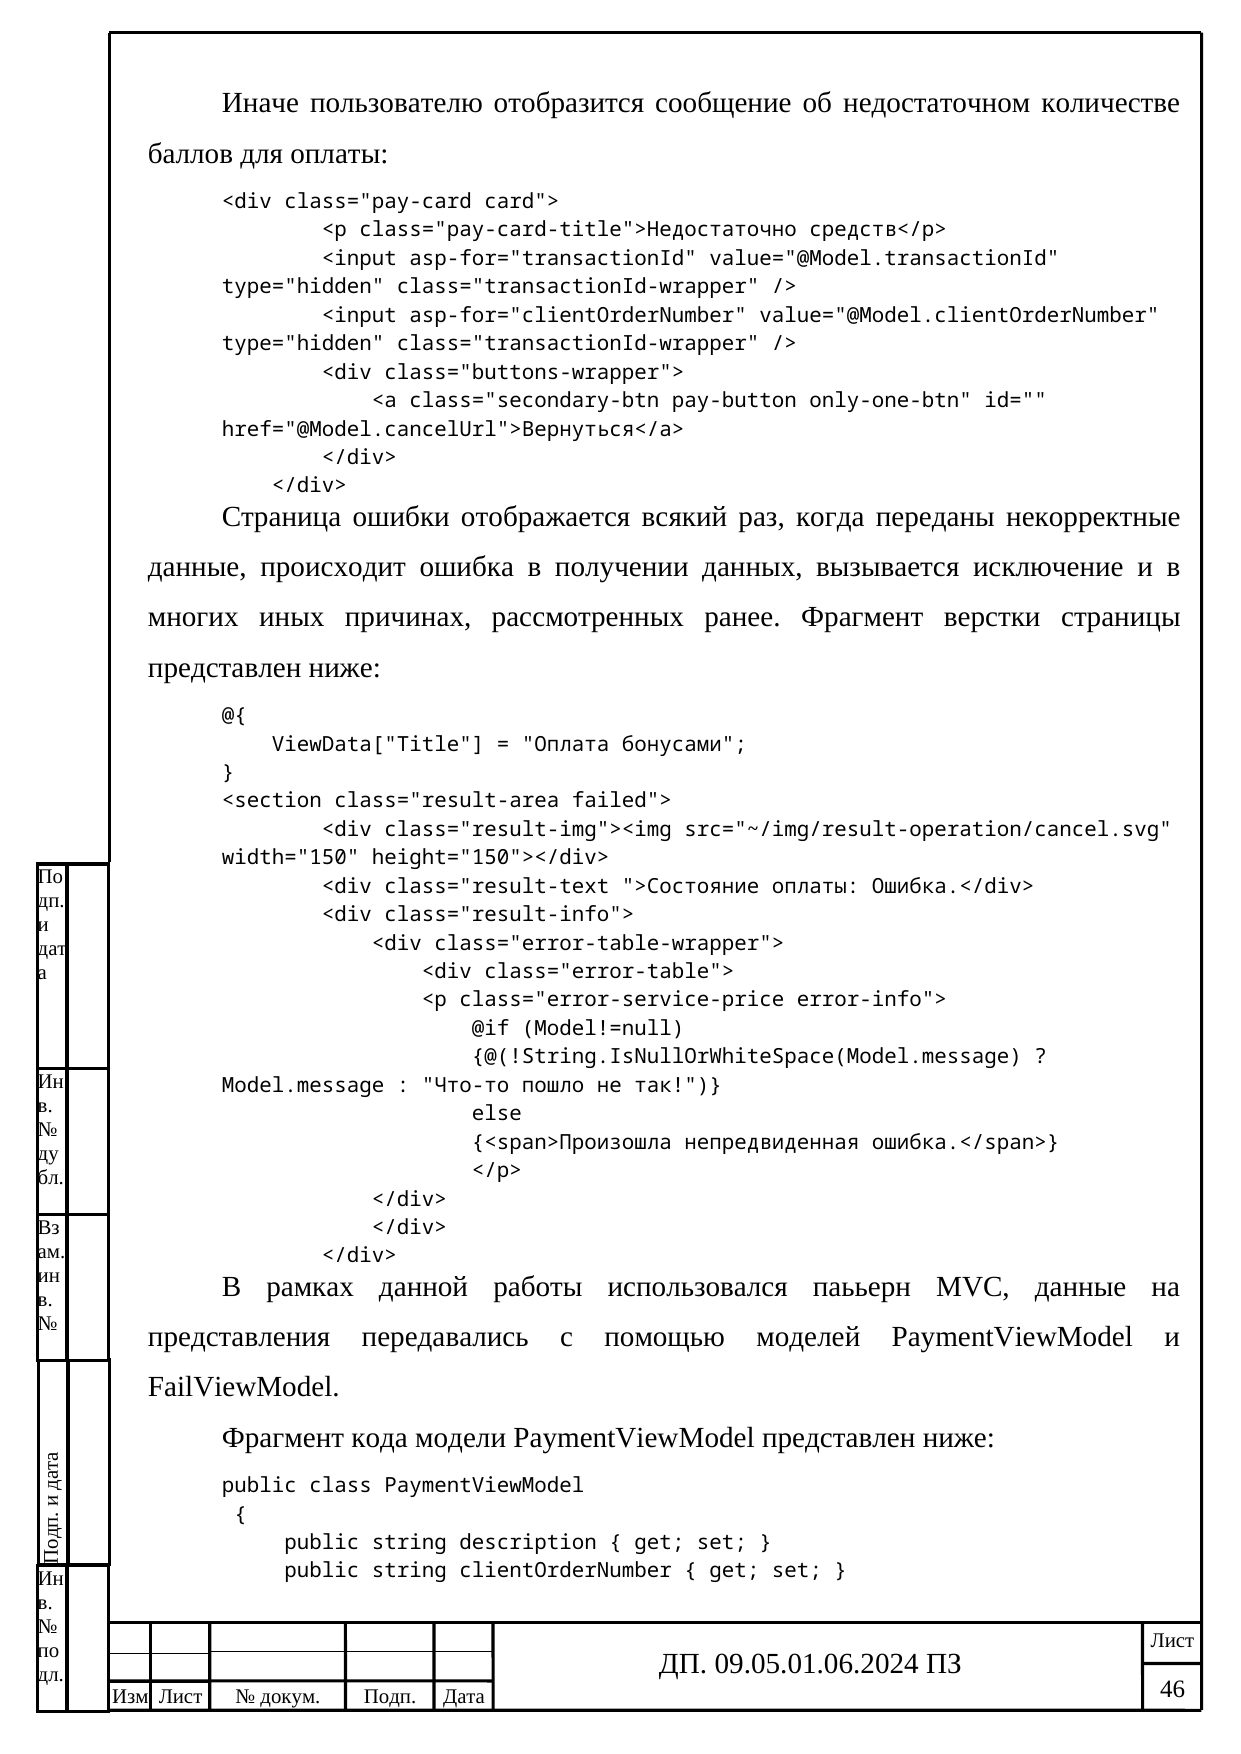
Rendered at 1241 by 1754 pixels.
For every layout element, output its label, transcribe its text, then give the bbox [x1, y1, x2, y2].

text } [222, 757, 1181, 786]
text <input asp-for="transactionId" value="@Model.transactionId" type="hidden" class="transactionId-wrapper" /> [222, 243, 1181, 300]
text </p> [222, 1155, 1181, 1184]
text <div class="result-text ">Состояние оплаты: Ошибка.</div> [222, 871, 1181, 899]
text <p class="error-service-price error-info"> [222, 984, 1181, 1013]
text <div class="error-table"> [222, 956, 1181, 984]
text public string description { get; set; } [222, 1527, 1181, 1556]
text <section class="result-area failed"> [222, 786, 1181, 814]
text {<span>Произошла непредвиденная ошибка.</span>} [222, 1127, 1181, 1155]
text <a class="secondary-btn pay-button only-one-btn" id="" href="@Model.cancelUrl">Вернуться</a> [222, 385, 1181, 442]
text <input asp-for="clientOrderNumber" value="@Model.clientOrderNumber" type="hidden" class="transactionId-wrapper" /> [222, 300, 1181, 357]
text <div class="result-info"> [222, 899, 1181, 928]
text </div> [222, 442, 1181, 471]
text Фрагмент кода модели PaymentViewModel представлен ниже: [148, 1420, 1181, 1453]
text @if (Model!=null) [222, 1013, 1181, 1041]
text </div> [222, 1212, 1181, 1241]
text <div class="buttons-wrapper"> [222, 357, 1181, 385]
text </div> [222, 1241, 1181, 1269]
text В рамках данной работы использовался паььерн MVC, данные на представления передавались с помощью моделей PaymentViewModel и FailViewModel. [148, 1269, 1181, 1403]
text else [222, 1098, 1181, 1127]
text @{ [222, 700, 1181, 729]
text <p class="pay-card-title">Недостаточно средств</p> [222, 214, 1181, 243]
text <div class="result-img"><img src="~/img/result-operation/cancel.svg" width="150" height="150"></div> [222, 814, 1181, 871]
text { [222, 1499, 1181, 1527]
text <div class="pay-card card"> [222, 186, 1181, 214]
text <div class="error-table-wrapper"> [222, 928, 1181, 956]
text Страница ошибки отображается всякий раз, когда переданы некорректные данные, происходит ошибка в получении данных, вызывается исключение и в многих иных причинах, рассмотренных ранее. Фрагмент верстки страницы представлен ниже: [148, 499, 1181, 683]
text public string clientOrderNumber { get; set; } [222, 1556, 1181, 1584]
text {@(!String.IsNullOrWhiteSpace(Model.message) ? Model.message : "Что-то пошло не так!")} [222, 1041, 1181, 1098]
text </div> [222, 1184, 1181, 1212]
text public class PaymentViewModel [222, 1470, 1181, 1499]
text Иначе пользователю отобразится сообщение об недостаточном количестве баллов для оплаты: [148, 86, 1181, 169]
text </div> [222, 471, 1181, 499]
text ViewData["Title"] = "Оплата бонусами"; [222, 729, 1181, 757]
